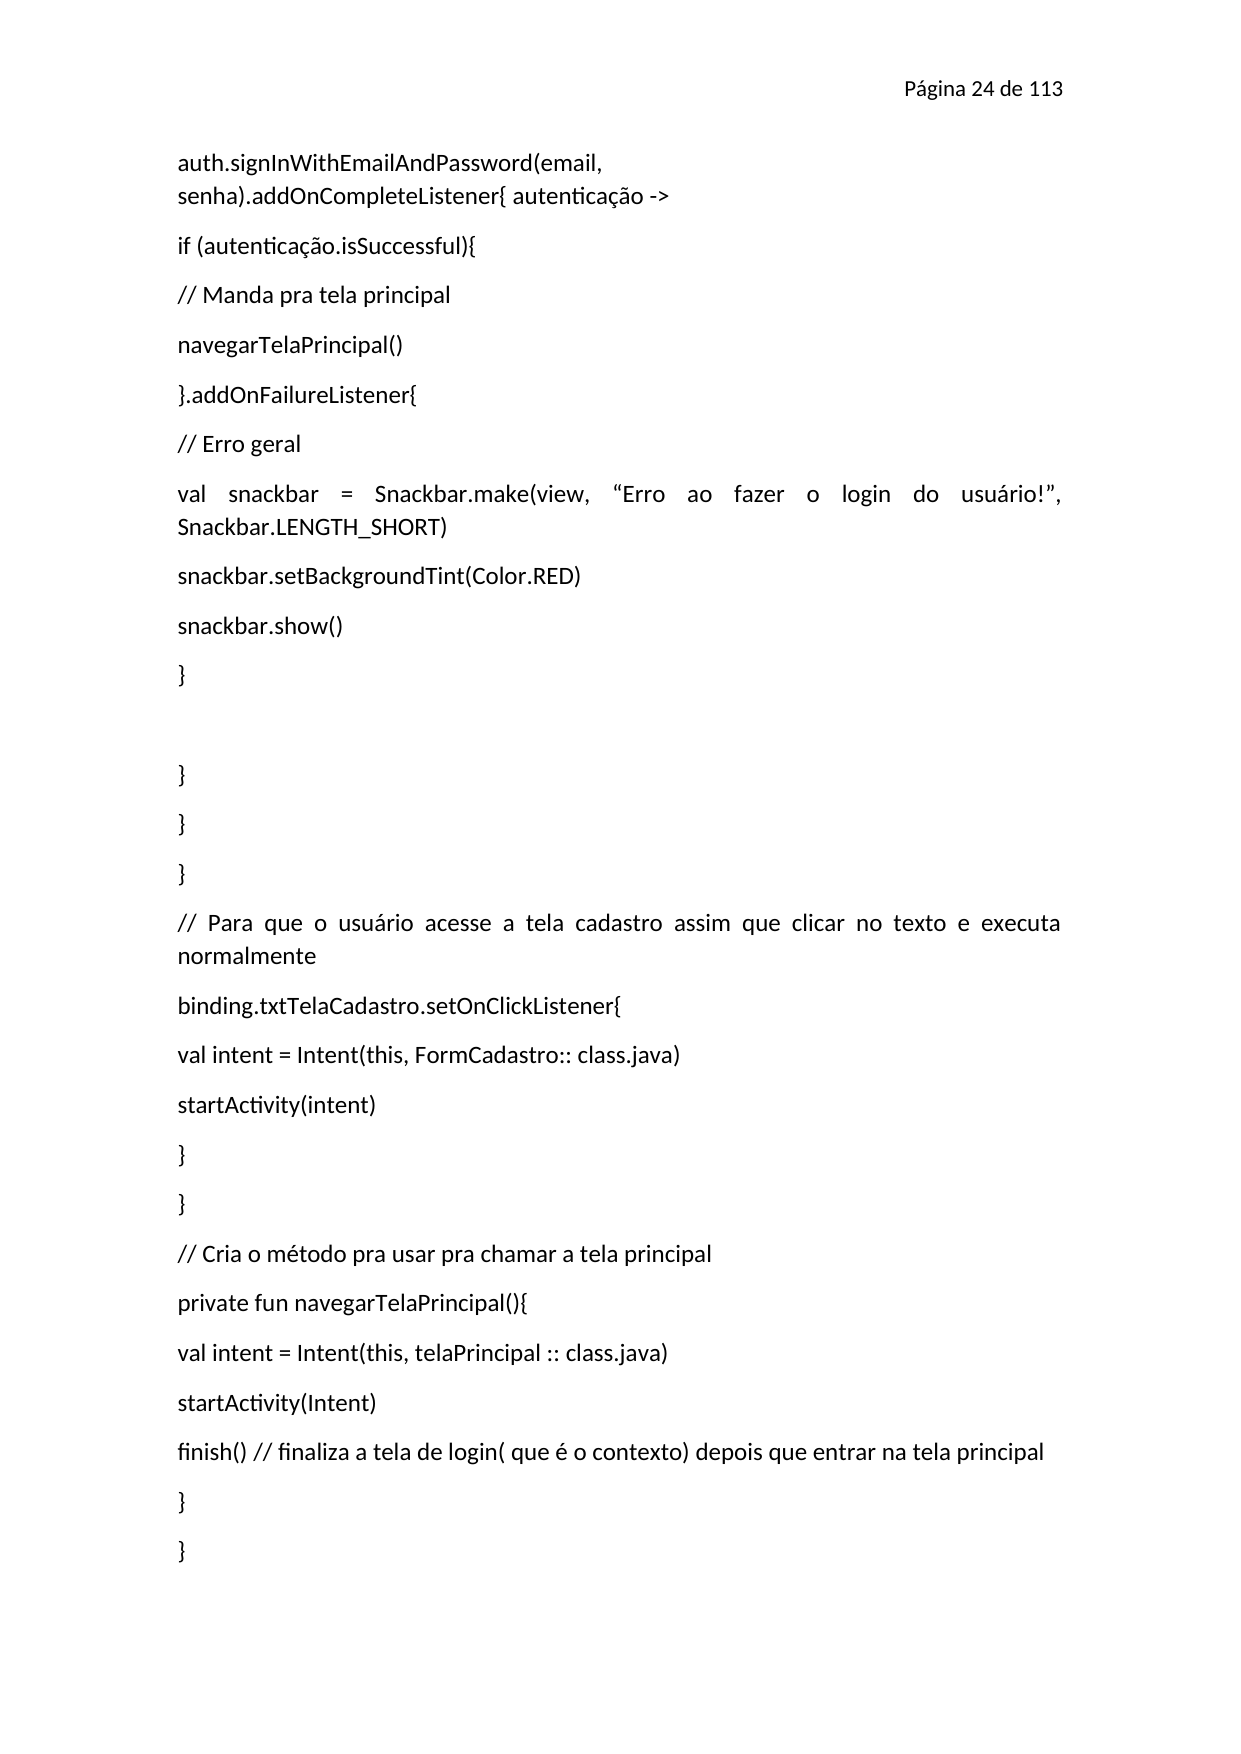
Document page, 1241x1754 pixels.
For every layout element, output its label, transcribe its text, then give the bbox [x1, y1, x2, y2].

text // Manda pra tela principal [177, 280, 1063, 310]
text } [177, 759, 1063, 789]
text snackbar.setBackgroundTint(Color.RED) [177, 561, 1063, 591]
text startActivity(Intent) [177, 1387, 1063, 1417]
text auth.signInWithEmailAndPassword(email, senha).addOnCompleteListener{ autenticação -> [177, 148, 1063, 211]
text } [177, 1188, 1063, 1219]
text startActivity(intent) [177, 1089, 1063, 1120]
text // Erro geral [177, 428, 1063, 459]
text } [177, 660, 1063, 690]
text if (autenticação.isSuccessful){ [177, 230, 1063, 261]
text finish() // finaliza a tela de login( que é o contexto) depois que entrar na tela principal [177, 1436, 1063, 1467]
text navegarTelaPrincipal() [177, 329, 1063, 360]
text // Para que o usuário acesse a tela cadastro assim que clicar no texto e executa normalmente [177, 908, 1063, 971]
text val intent = Intent(this, FormCadastro:: class.java) [177, 1040, 1063, 1070]
text // Cria o método pra usar pra chamar a tela principal [177, 1238, 1063, 1268]
text private fun navegarTelaPrincipal(){ [177, 1288, 1063, 1318]
text } [177, 858, 1063, 888]
text val intent = Intent(this, telaPrincipal :: class.java) [177, 1337, 1063, 1368]
text val snackbar = Snackbar.make(view, “Erro ao fazer o login do usuário!”, Snackbar.LENGTH_SHORT) [177, 478, 1063, 541]
text binding.txtTelaCadastro.setOnClickListener{ [177, 990, 1063, 1021]
text snackbar.show() [177, 610, 1063, 641]
text } [177, 1139, 1063, 1169]
text } [177, 1486, 1063, 1516]
text }.addOnFailureListener{ [177, 379, 1063, 409]
text } [177, 1536, 1063, 1566]
text } [177, 808, 1063, 839]
